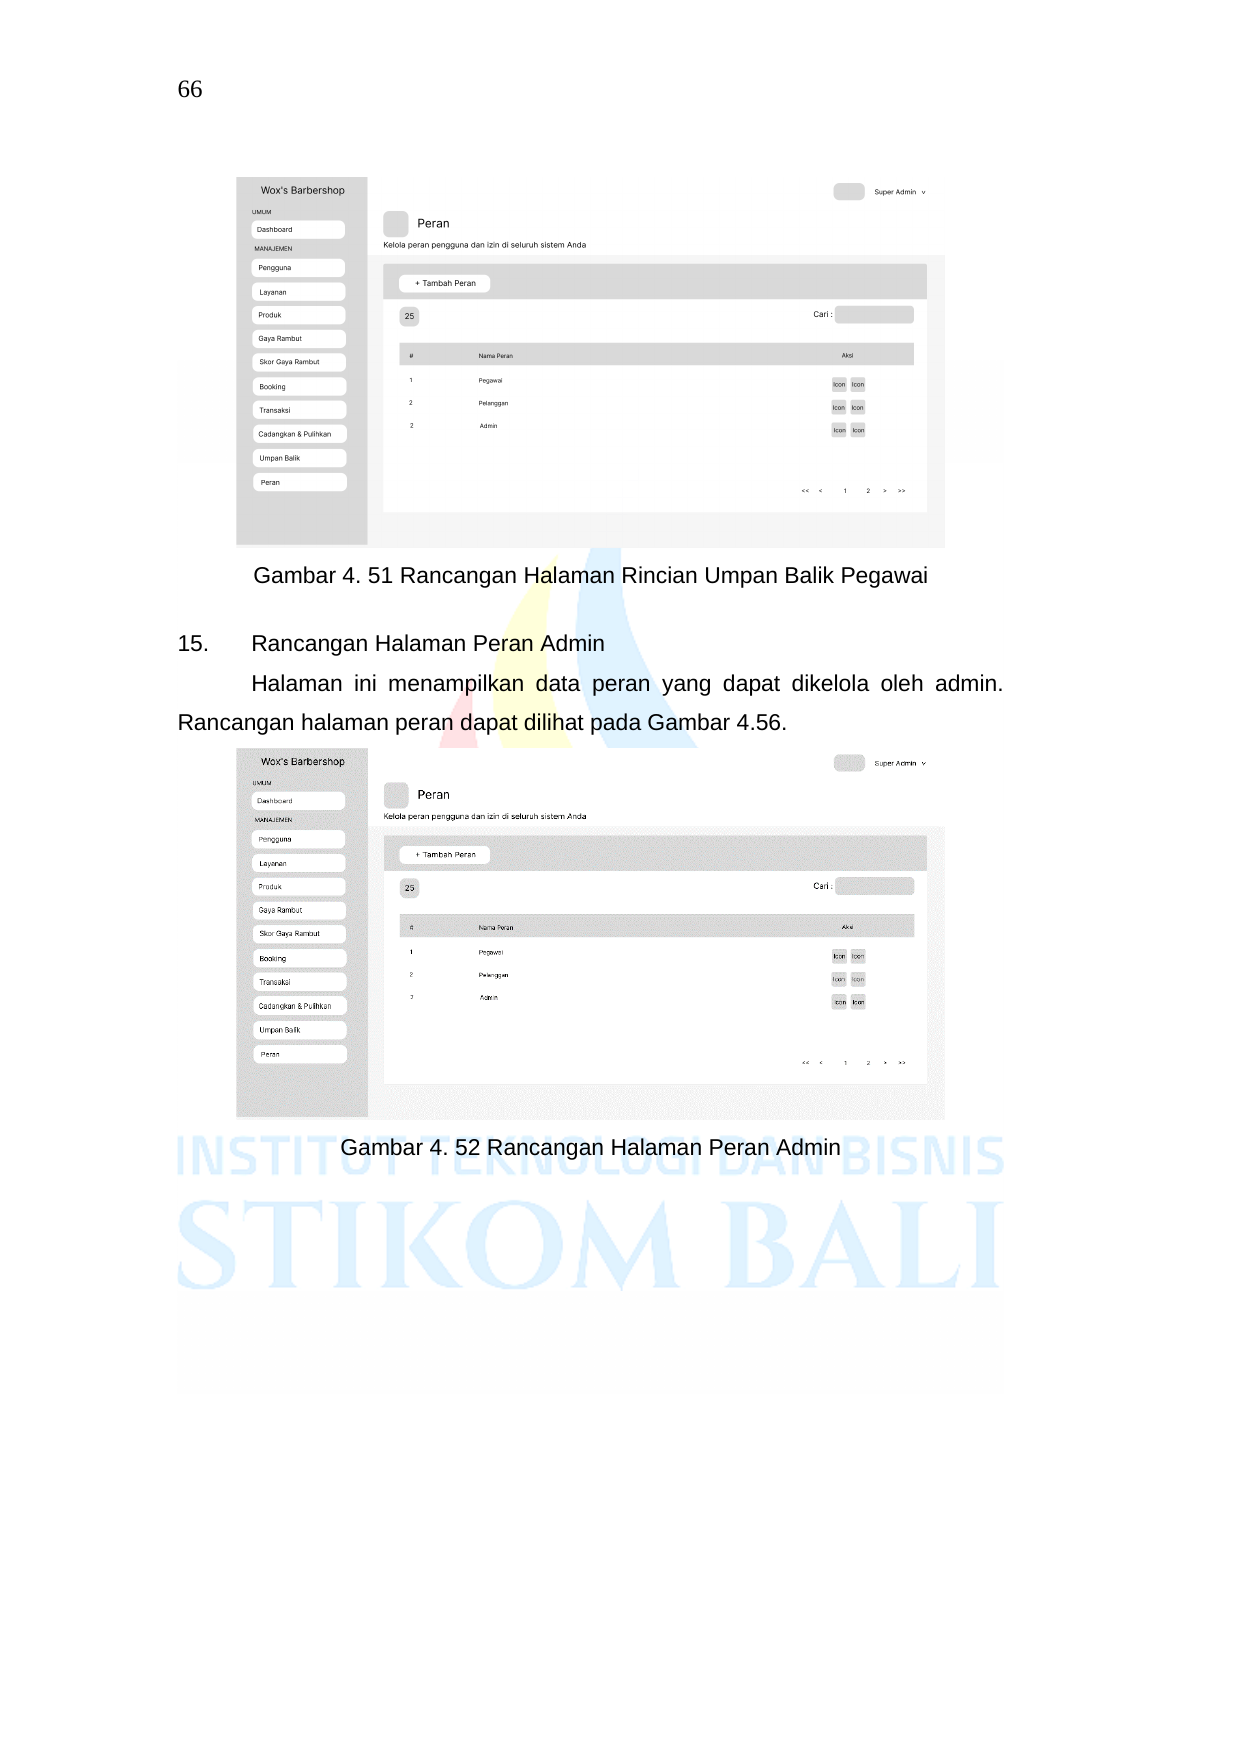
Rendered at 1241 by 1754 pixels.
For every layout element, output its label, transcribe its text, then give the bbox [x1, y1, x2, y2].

picture [236, 177, 945, 548]
text Gambar 4. 51 Rancangan Halaman Rincian Umpan Balik Pegawai [177, 562, 1004, 588]
picture [236, 748, 945, 1120]
text Halaman ini menampilkan data peran yang dapat dikelola oleh admin. Rancangan halaman peran dapat dilihat pada Gambar 4.56. [177, 670, 1004, 736]
text Gambar 4. 52 Rancangan Halaman Peran Admin [177, 1134, 1004, 1160]
list Rancangan Halaman Peran Admin [177, 630, 1004, 657]
